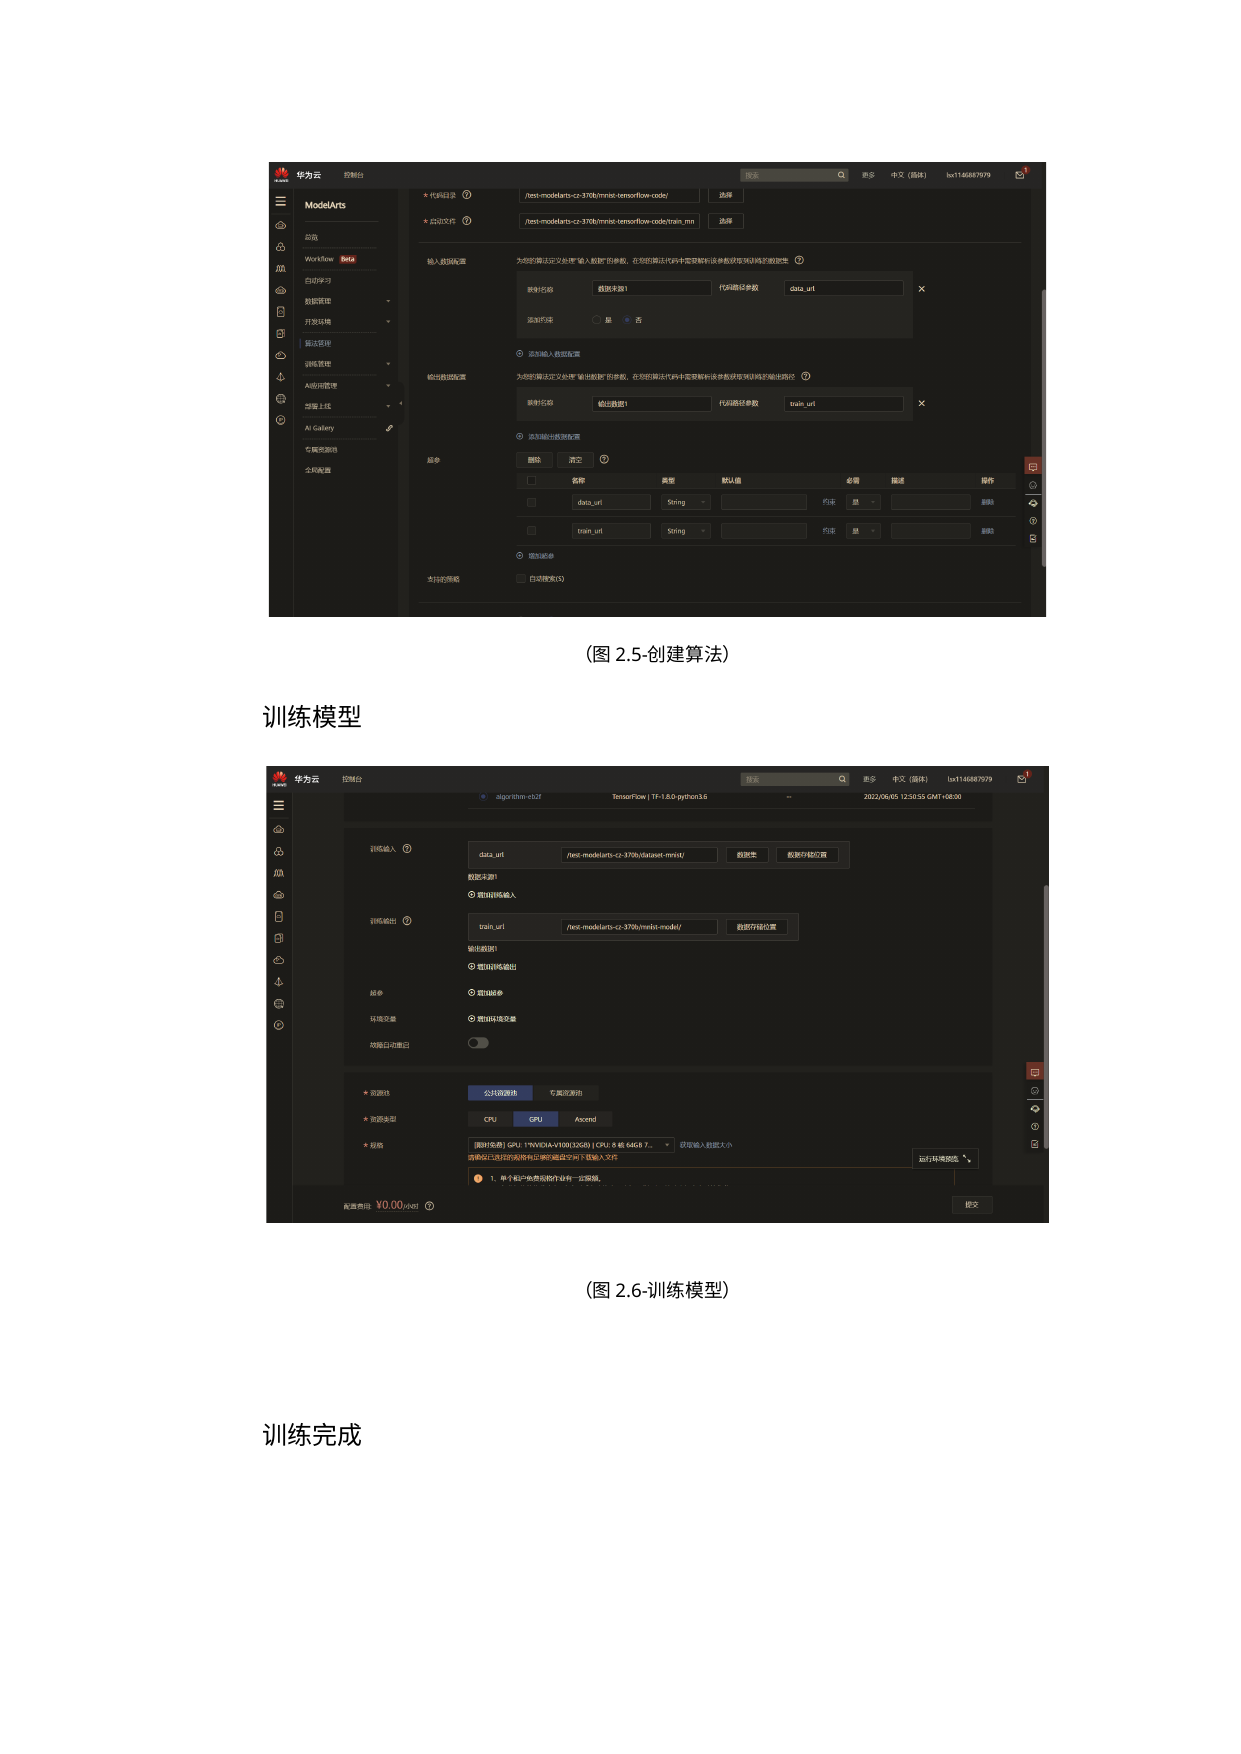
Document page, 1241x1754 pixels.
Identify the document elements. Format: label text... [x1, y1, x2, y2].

list 训练模型 [262, 683, 1053, 748]
list （图2.6-训练模型） [262, 1273, 1053, 1306]
picture [268, 162, 1047, 617]
list （图2.5-创建算法） [262, 637, 1053, 669]
list 训练完成 [262, 1401, 1053, 1466]
picture [266, 766, 1049, 1223]
